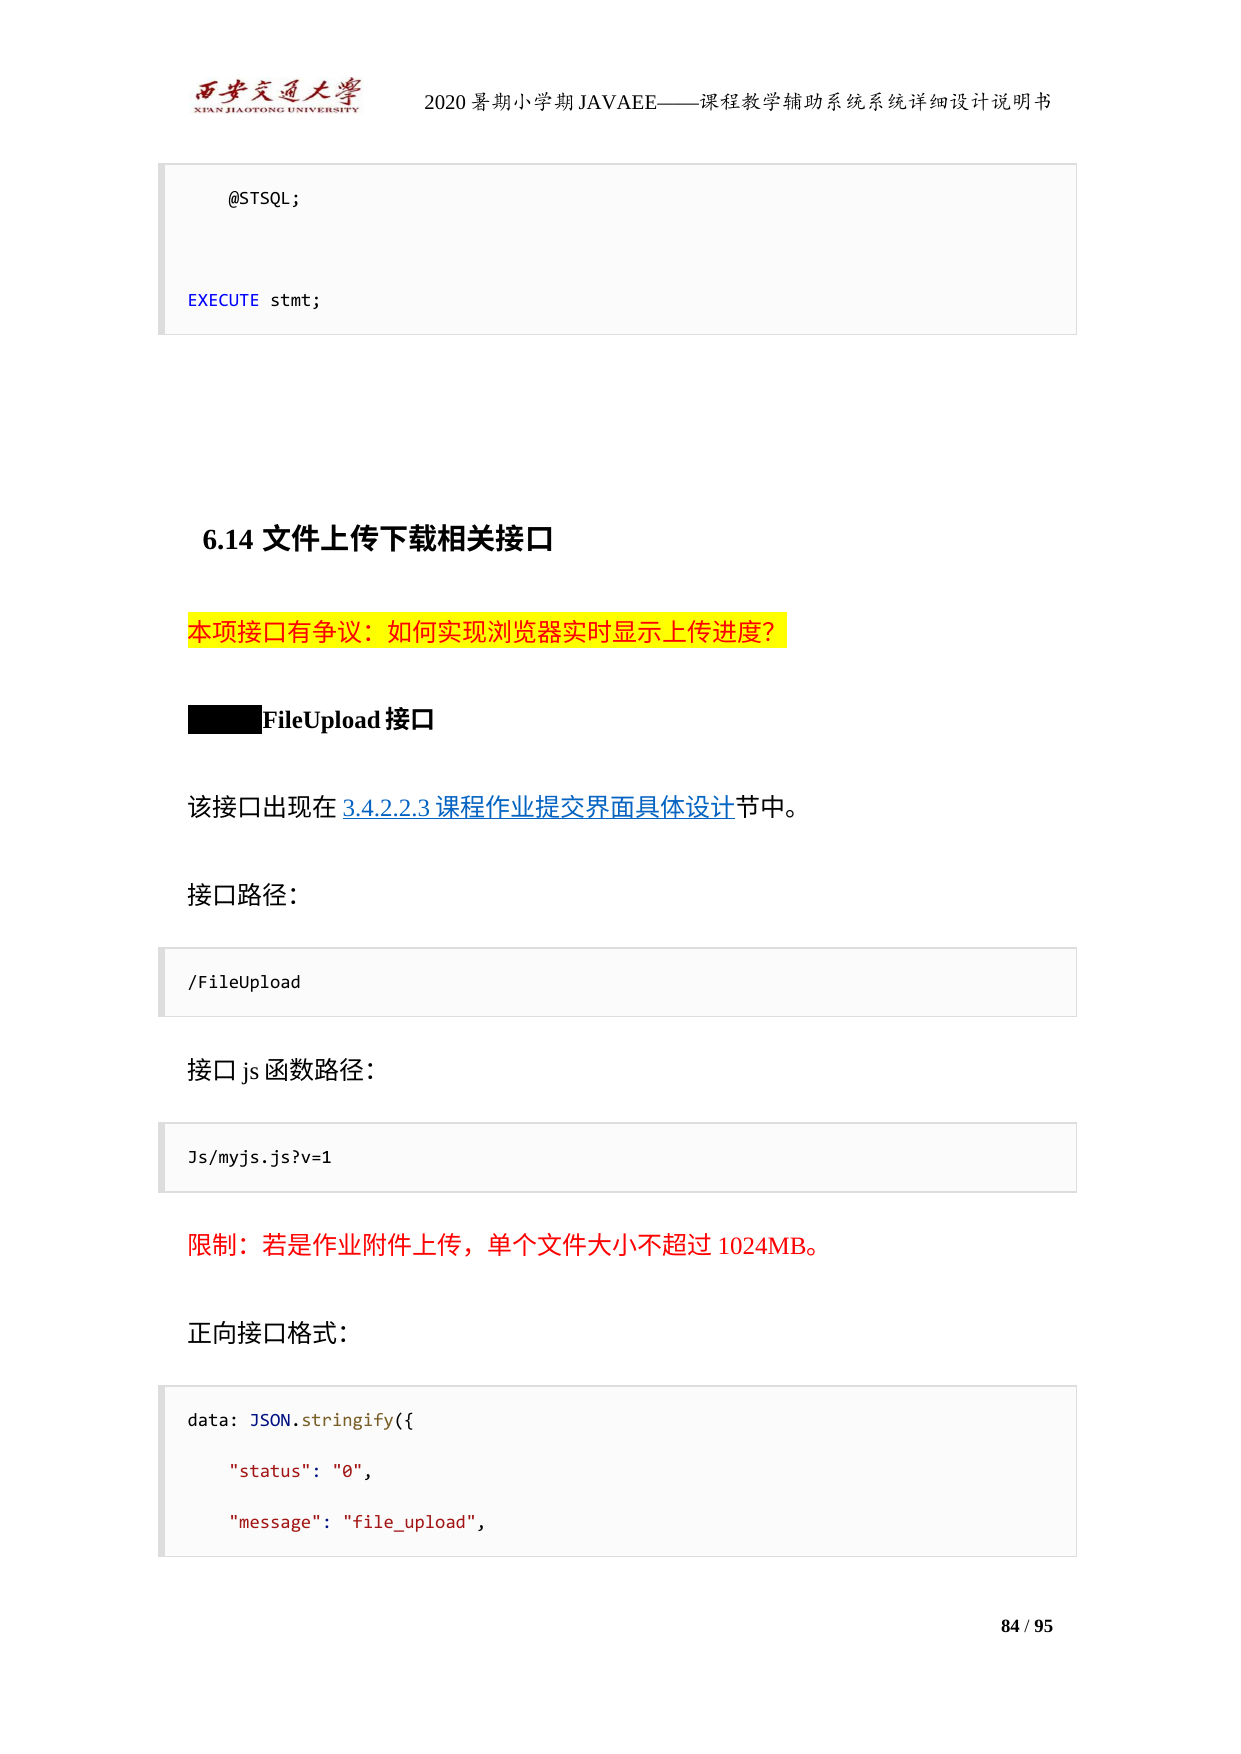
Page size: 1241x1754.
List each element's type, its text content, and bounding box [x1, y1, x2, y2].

text @STSQL; [165, 165, 1076, 214]
text 接口路径： [187, 859, 1053, 927]
text Js/myjs.js?v=1 [165, 1124, 1076, 1191]
text data: JSON.stringify({ [165, 1387, 1076, 1436]
subtitle FileUpload接口 [187, 684, 1053, 752]
subtitle 文件上传下载相关接口 [202, 503, 1053, 571]
picture [189, 77, 364, 114]
text 本项接口有争议：如何实现浏览器实时显示上传进度？ [187, 596, 1053, 664]
text /FileUpload [165, 949, 1076, 1016]
text "message": "file_upload", [165, 1487, 1076, 1556]
text 该接口出现在3.4.2.2.3课程作业提交界面具体设计节中。 [187, 772, 1053, 839]
text "status": "0", [165, 1436, 1076, 1487]
text 限制：若是作业附件上传，单个文件大小不超过1024MB。 [187, 1209, 1053, 1277]
text 正向接口格式： [187, 1297, 1053, 1365]
text EXECUTE stmt; [165, 265, 1076, 334]
text 接口js函数路径： [187, 1034, 1053, 1102]
